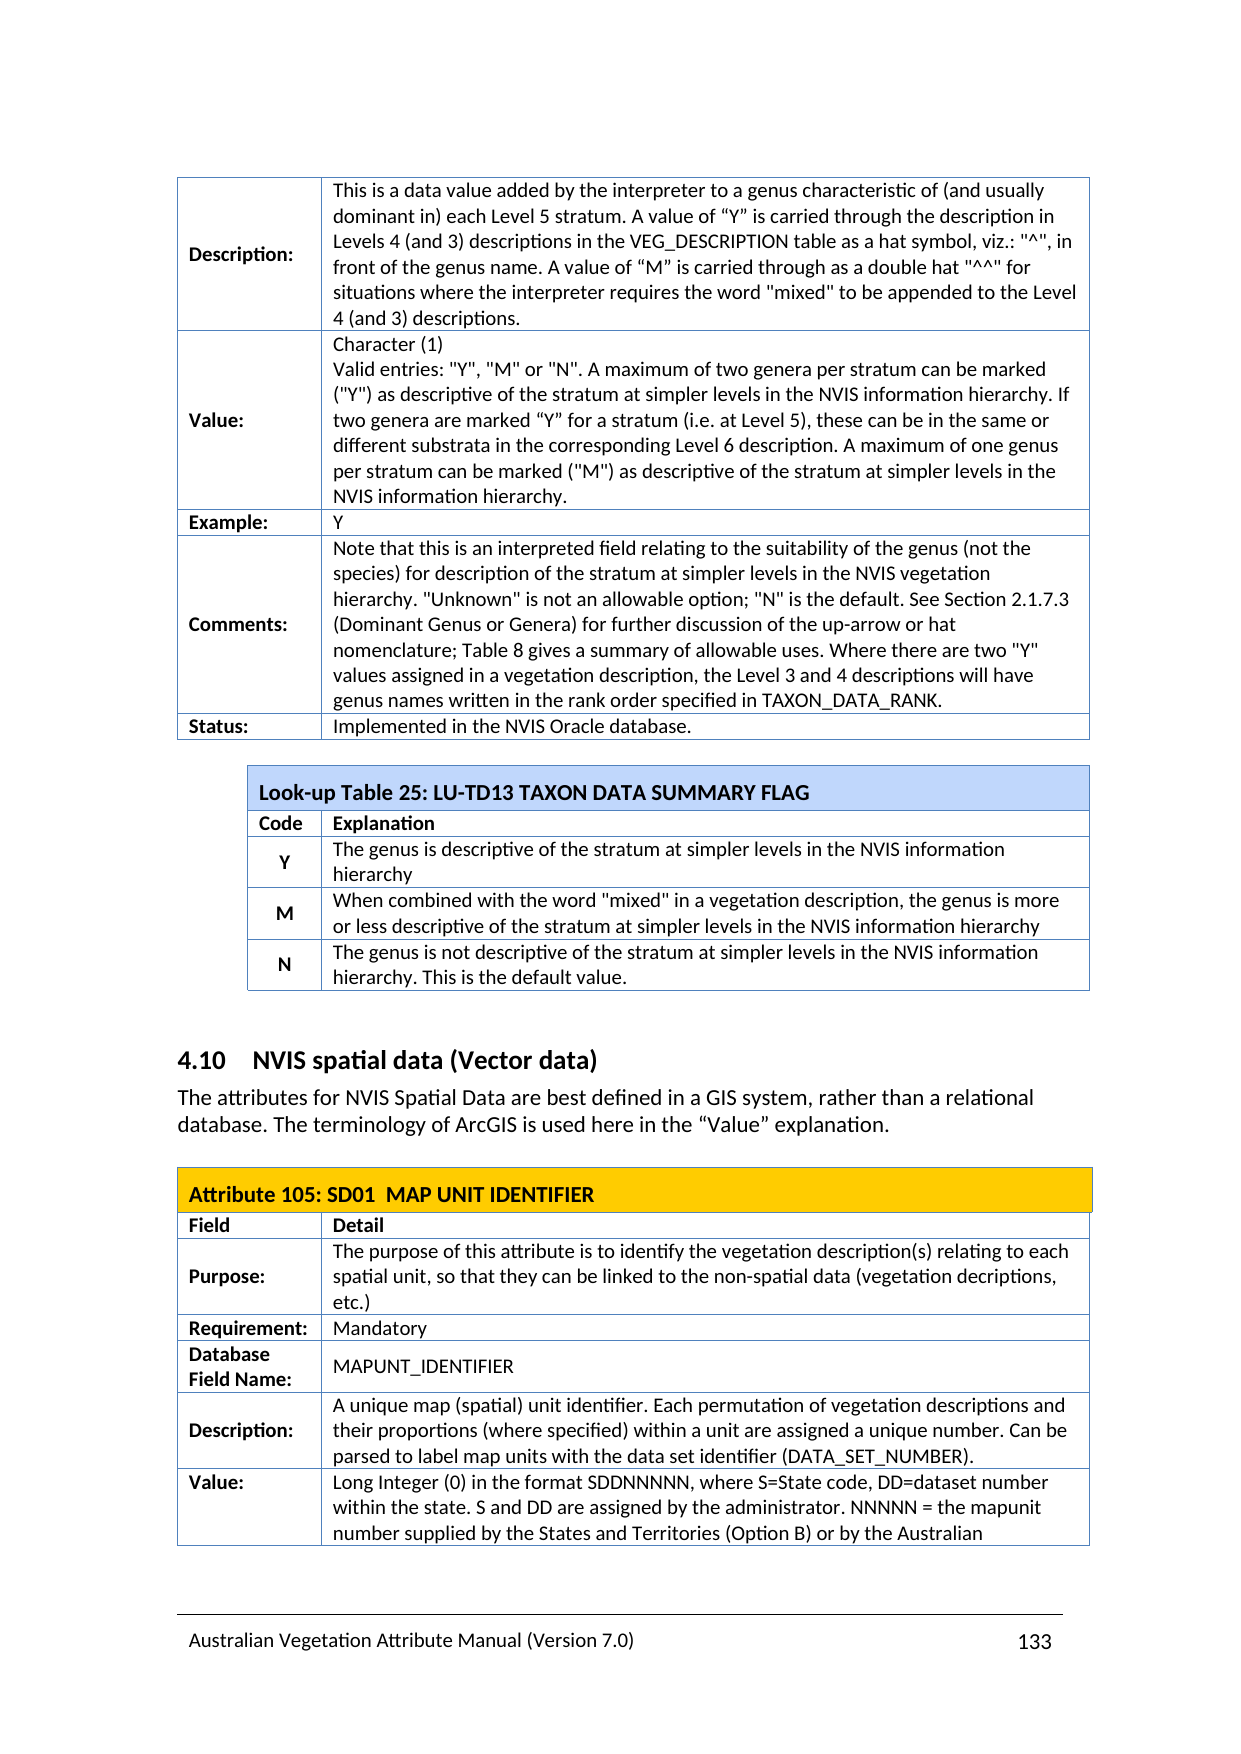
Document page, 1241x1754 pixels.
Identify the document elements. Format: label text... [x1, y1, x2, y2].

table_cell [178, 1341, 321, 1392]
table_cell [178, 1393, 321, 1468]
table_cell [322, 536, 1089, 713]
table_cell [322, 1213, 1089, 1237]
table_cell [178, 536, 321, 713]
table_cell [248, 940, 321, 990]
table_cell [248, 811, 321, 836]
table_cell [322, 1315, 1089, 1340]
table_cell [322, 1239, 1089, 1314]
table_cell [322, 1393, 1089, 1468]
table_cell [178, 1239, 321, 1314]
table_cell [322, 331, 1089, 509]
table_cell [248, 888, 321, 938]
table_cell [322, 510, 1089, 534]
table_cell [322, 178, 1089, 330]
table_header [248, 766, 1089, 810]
subtitle 4.10 NVIS spatial data (Vector data) [177, 1043, 1063, 1076]
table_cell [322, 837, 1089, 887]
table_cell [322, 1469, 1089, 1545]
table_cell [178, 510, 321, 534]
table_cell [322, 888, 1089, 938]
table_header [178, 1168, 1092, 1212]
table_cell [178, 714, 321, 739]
text The attributes for NVIS Spatial Data are best defined in a GIS system, rather than a relational database. The terminology of ArcGIS is used here in the “Value” explanation. [177, 1083, 1063, 1139]
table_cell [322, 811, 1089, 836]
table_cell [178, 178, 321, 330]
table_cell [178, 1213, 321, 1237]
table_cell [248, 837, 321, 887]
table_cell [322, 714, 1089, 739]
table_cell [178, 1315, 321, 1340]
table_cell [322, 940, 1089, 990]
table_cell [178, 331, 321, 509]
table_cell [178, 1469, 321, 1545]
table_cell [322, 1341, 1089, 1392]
